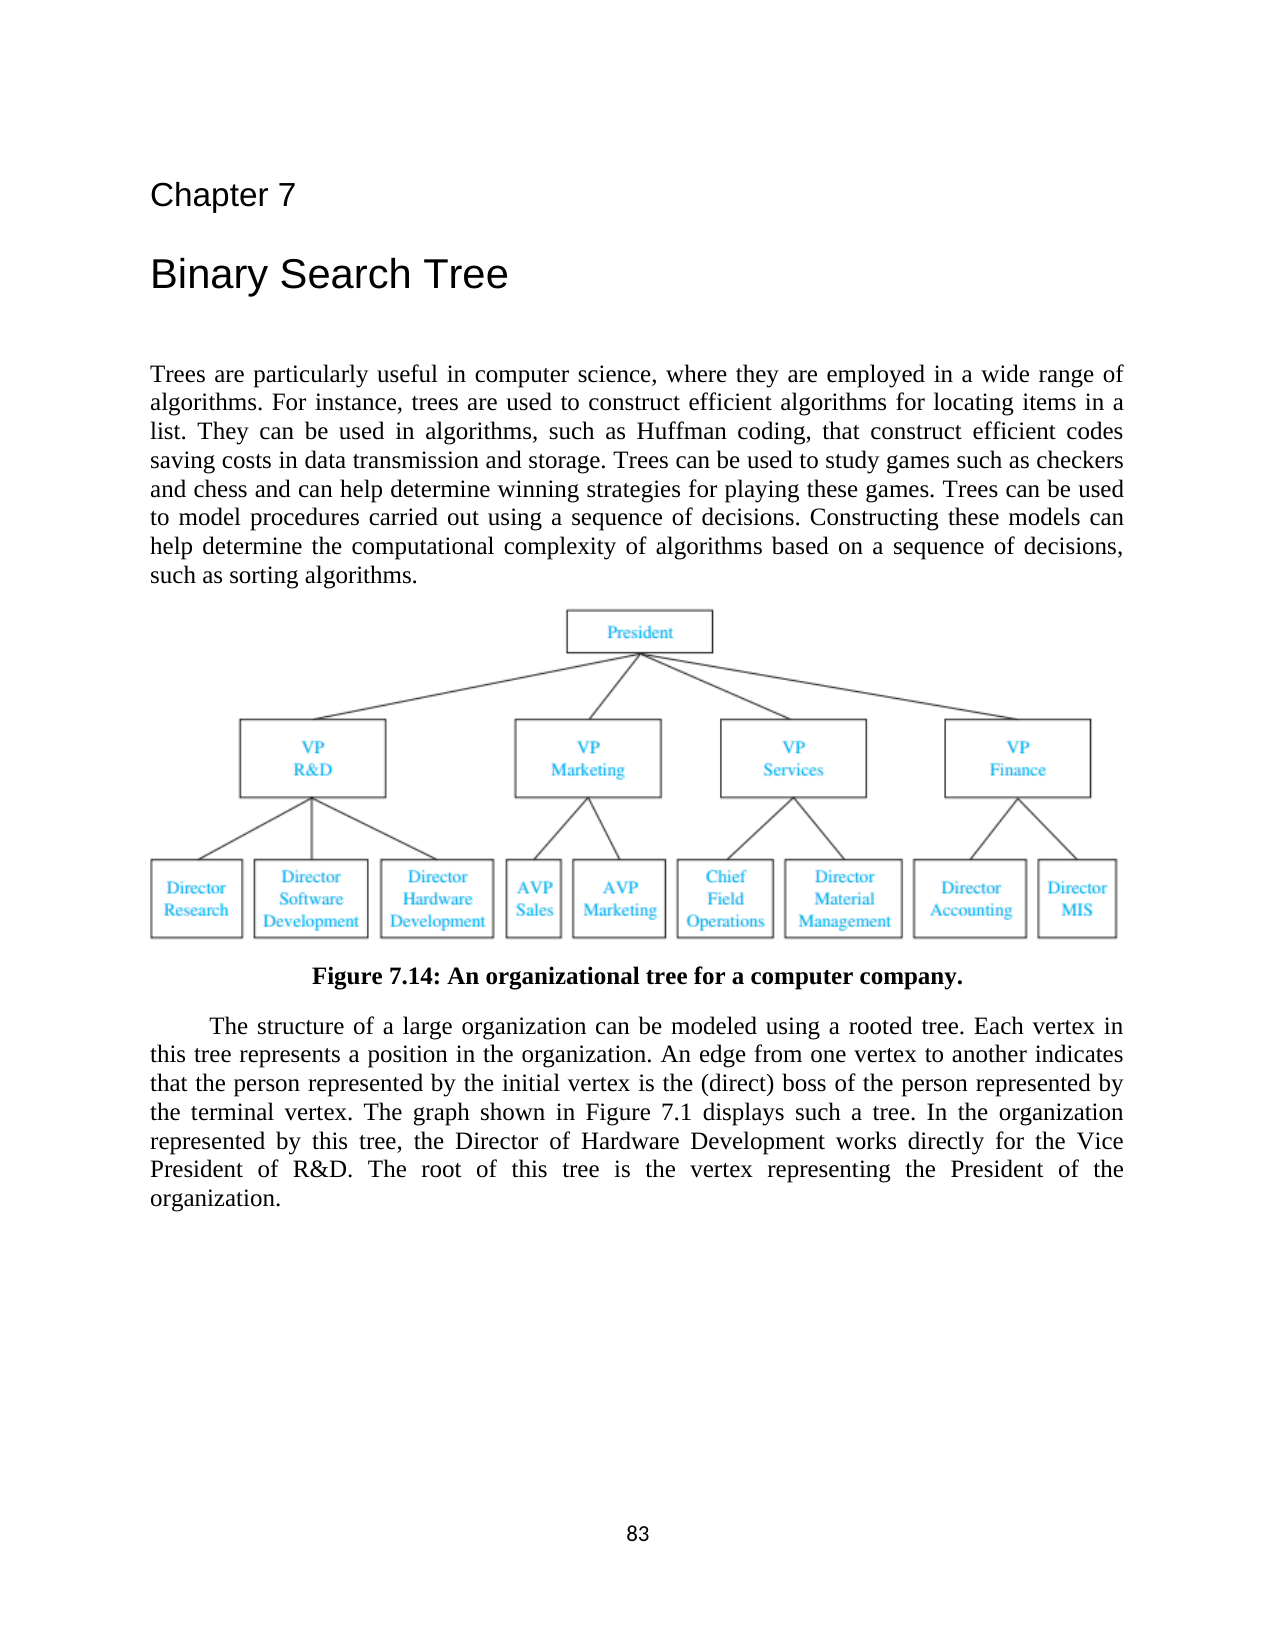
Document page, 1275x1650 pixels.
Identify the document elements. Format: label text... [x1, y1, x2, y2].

picture [150, 605, 1125, 945]
text The structure of a large organization can be modeled using a rooted tree. Each vertex in this tree represents a position in the organization. An edge from one vertex to another indicates that the person represented by the initial vertex is the (direct) boss of the person represented by the terminal vertex. The graph shown in Figure 7.1 displays such a tree. In the organization represented by this tree, the Director of Hardware Development works directly for the Vice President of R&D. The root of this tree is the vertex representing the President of the organization. [150, 1011, 1125, 1212]
subtitle Chapter 7 [150, 175, 1125, 213]
text Figure 7.14: An organizational tree for a computer company. [150, 961, 1125, 990]
text Trees are particularly useful in computer science, where they are employed in a wide range of algorithms. For instance, trees are used to construct efficient algorithms for locating items in a list. They can be used in algorithms, such as Huffman coding, that construct efficient codes saving costs in data transmission and storage. Trees can be used to study games such as checkers and chess and can help determine winning strategies for playing these games. Trees can be used to model procedures carried out using a sequence of decisions. Constructing these models can help determine the computational complexity of algorithms based on a sequence of decisions, such as sorting algorithms. [150, 359, 1125, 589]
title Binary Search Tree [150, 249, 1125, 297]
